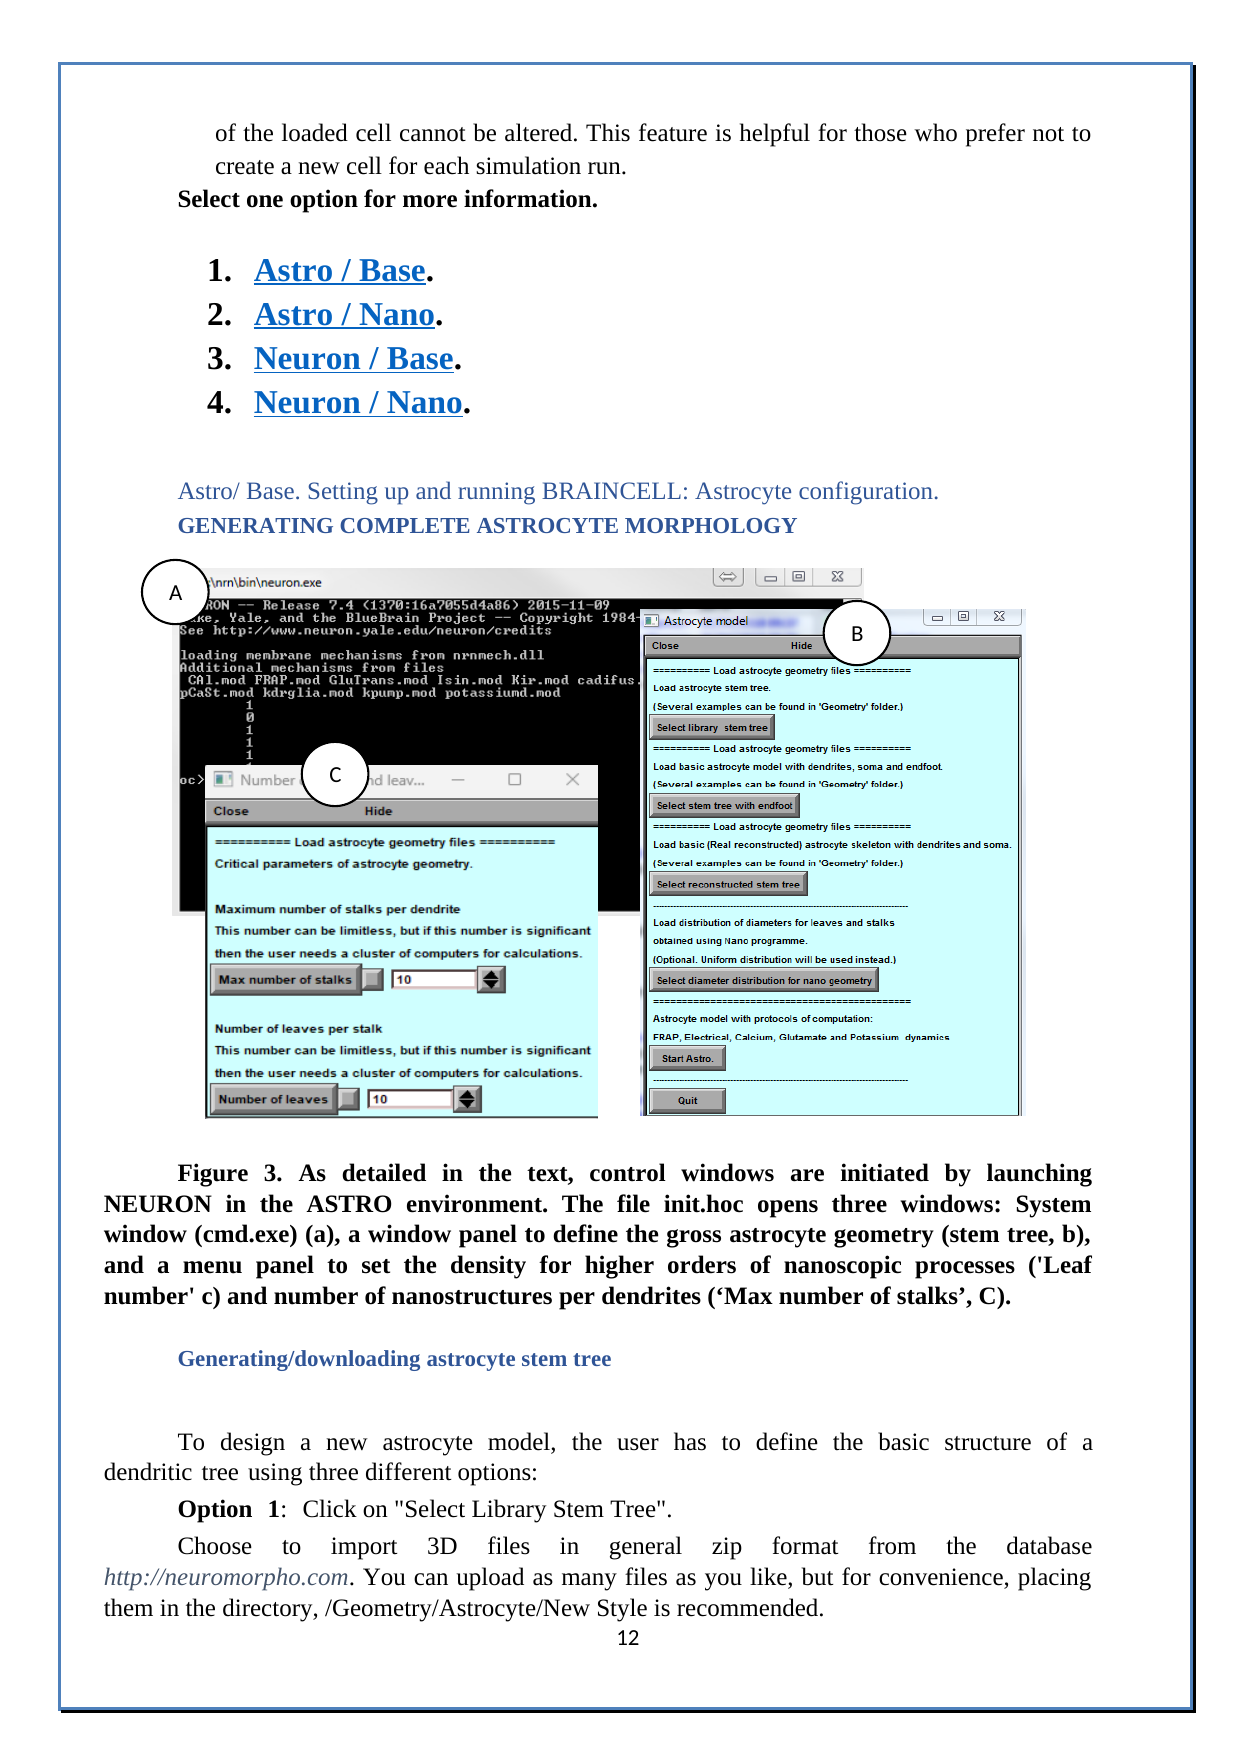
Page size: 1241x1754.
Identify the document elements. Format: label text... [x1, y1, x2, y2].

list Astro / Nano. [133, 294, 1093, 333]
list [177, 118, 1093, 180]
list Astro / Base. [133, 250, 1093, 288]
list Neuron / Nano. [133, 382, 1093, 421]
text Option 1: Click on "Select Library Stem Tree". [103, 1494, 1093, 1523]
picture [172, 542, 1026, 1119]
subtitle Generating/downloading astrocyte stem tree [103, 1345, 1093, 1371]
subtitle Astro/ Base. Setting up and running BRAINCELL: Astrocyte configuration. [103, 476, 1093, 505]
text Figure 3. As detailed in the text, control windows are initiated by launching NEURON in the ASTRO environment. The file init.hoc opens three windows: System window (cmd.exe) (a), a window panel to define the gross astrocyte geometry (stem tree, b), and a menu panel to set the density for higher orders of nanoscopic processes ('Leaf number' c) and number of nanostructures per dendrites (‘Max number of stalks’, C). [103, 1158, 1093, 1310]
text Choose to import 3D files in general zip format from the database http://neuromorpho.com. You can upload as many files as you like, but for convenience, placing them in the directory, /Geometry/Astrocyte/New Style is recommended. [103, 1531, 1093, 1622]
list Neuron / Base. [133, 338, 1093, 377]
text Select one option for more information. [103, 184, 1093, 213]
text To design a new astrocyte model, the user has to define the basic structure of a dendritic tree using three different options: [103, 1427, 1093, 1486]
subtitle GENERATING COMPLETE ASTROCYTE MORPHOLOGY [103, 512, 1093, 538]
